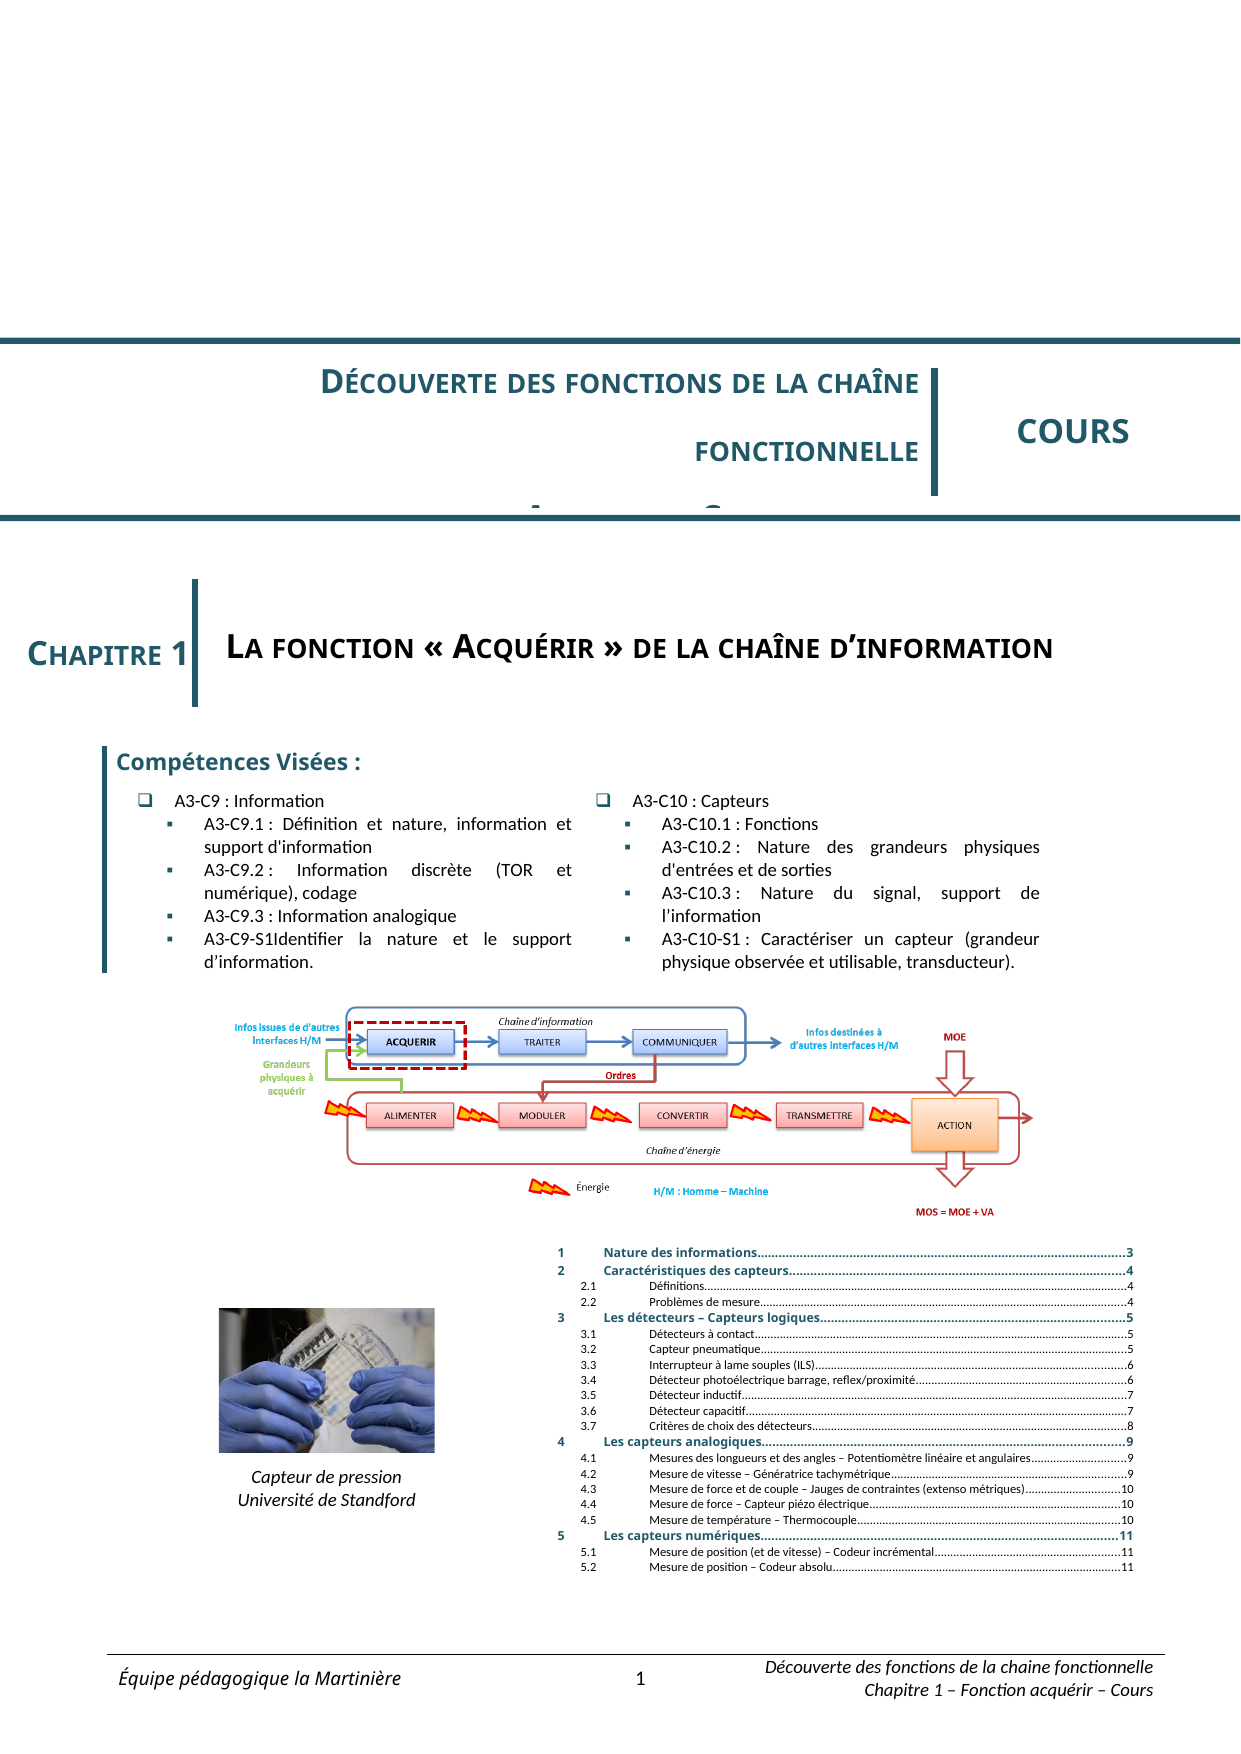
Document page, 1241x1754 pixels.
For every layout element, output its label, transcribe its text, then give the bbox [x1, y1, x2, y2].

table_header Compétences Visées : [107, 746, 1064, 973]
table_header 1 Nature des informations 3 2 Caractéristiques des capteurs 4 2.1 Définitions 4 2.2 Problèmes de mesure 4 3 Les détecteurs – Capteurs logiques 5 3.1 Détecteurs à contact 5 3.2 Capteur pneumatique 5 3.3 Interrupteur à lame souples (ILS) 6 3.4 Détecteur photoélectrique barrage, reflex/proximité 6 3.5 Détecteur inductif 7 3.6 Détecteur capacitif 7 3.7 Critères de choix des détecteurs 8 4 Les capteurs analogiques 9 4.1 Mesures des longueurs et des angles – Potentiomètre linéaire et angulaires 9 4.2 Mesure de vitesse – Génératrice tachymétrique 9 4.3 Mesure de force et de couple – Jauges de contraintes (extenso métriques) 10 4.4 Mesure de force – Capteur piézo électrique 10 4.5 Mesure de température – Thermocouple 10 5 Les capteurs numériques 11 5.1 Mesure de position (et de vitesse) – Codeur incrémental 11 5.2 Mesure de position – Codeur absolu 11 [546, 1245, 1155, 1575]
table_header Capteur de pression Université de Standford [107, 1245, 546, 1575]
picture [218, 1308, 435, 1453]
picture [225, 992, 1045, 1229]
